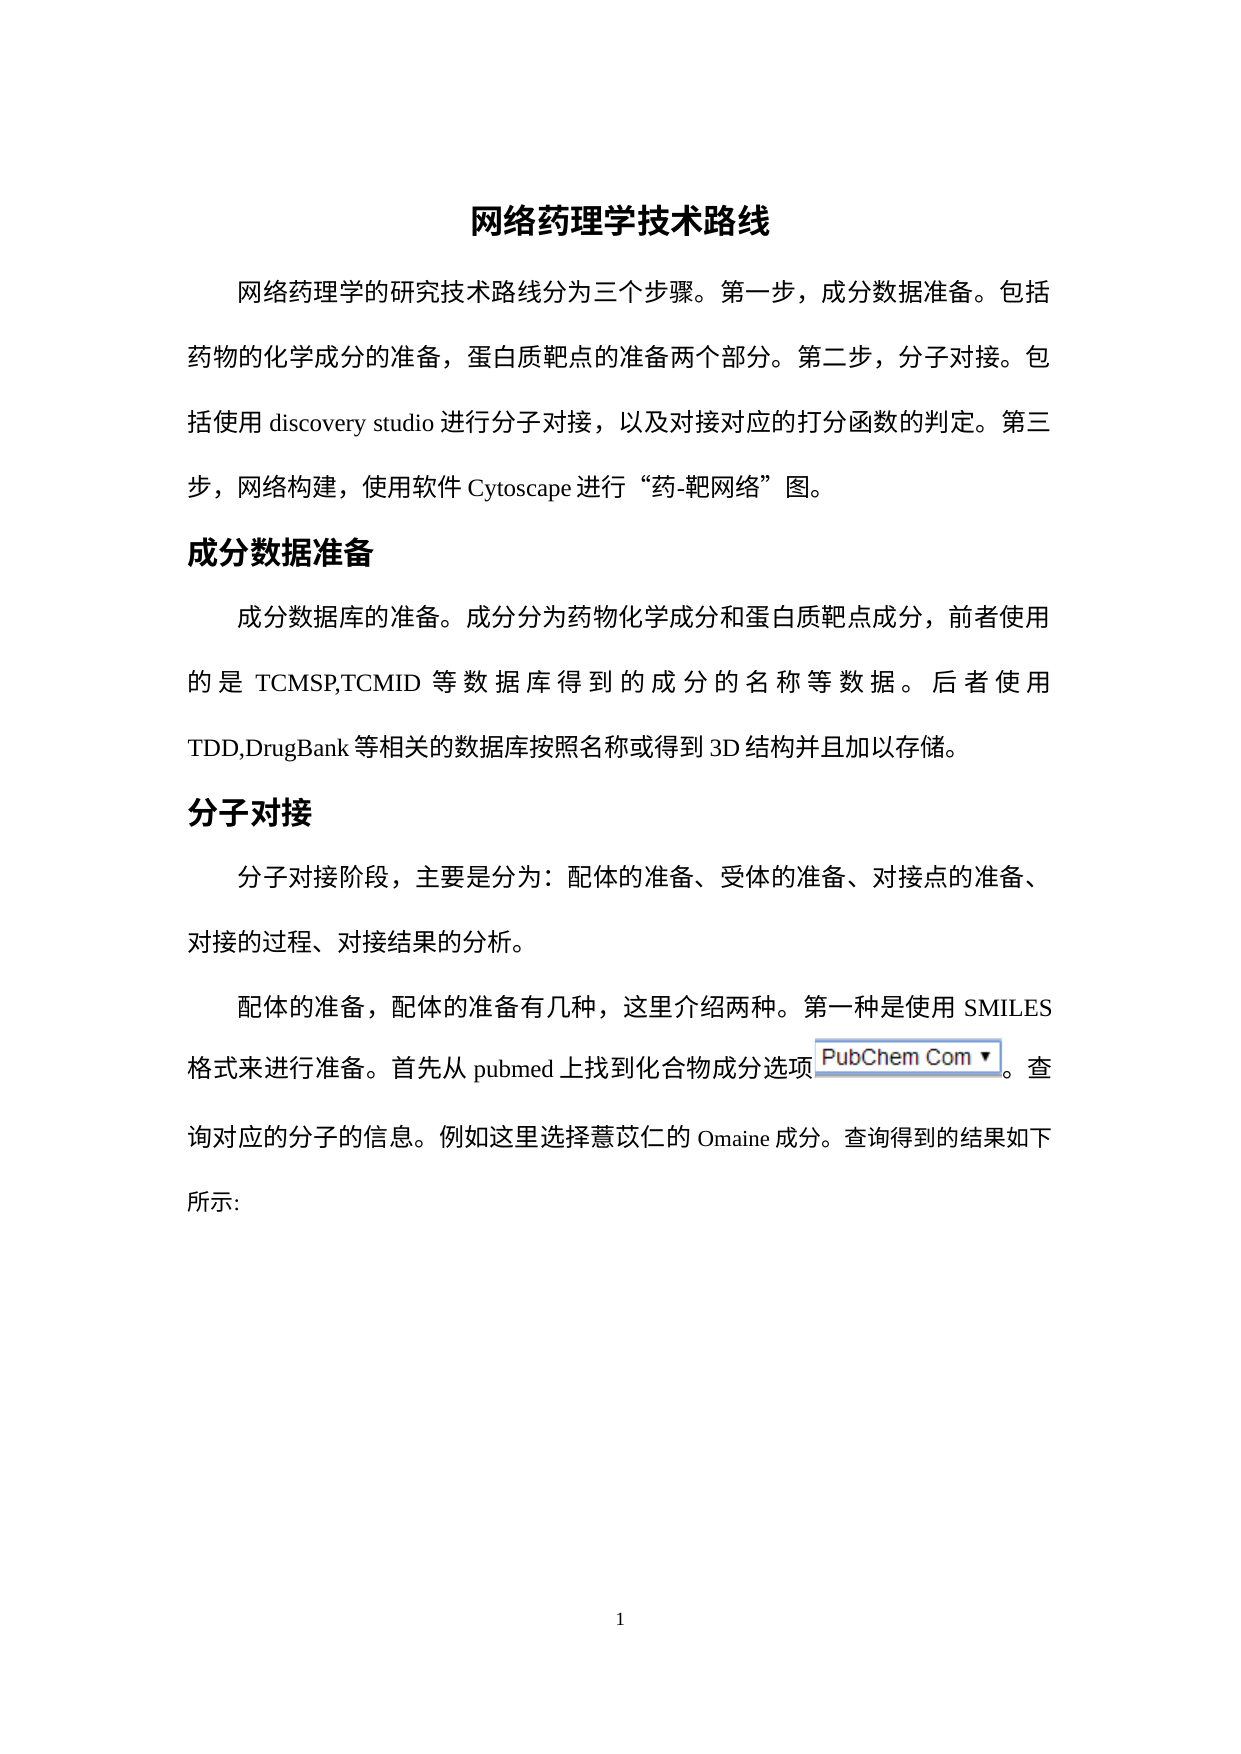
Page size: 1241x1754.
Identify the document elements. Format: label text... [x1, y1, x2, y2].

subtitle 成分数据准备 [187, 518, 1053, 583]
picture [814, 1038, 1003, 1078]
text 配体的准备，配体的准备有几种，这里介绍两种。第一种是使用SMILES格式来进行准备。首先从pubmed上找到化合物成分选项。查询对应的分子的信息。例如这里选择薏苡仁的Omaine成分。查询得到的结果如下所示: [187, 973, 1053, 1233]
text 分子对接阶段，主要是分为：配体的准备、受体的准备、对接点的准备、对接的过程、对接结果的分析。 [187, 843, 1053, 973]
text 成分数据库的准备。成分分为药物化学成分和蛋白质靶点成分，前者使用的是TCMSP,TCMID等数据库得到的成分的名称等数据。后者使用TDD,DrugBank等相关的数据库按照名称或得到3D结构并且加以存储。 [187, 583, 1053, 778]
text 网络药理学的研究技术路线分为三个步骤。第一步，成分数据准备。包括药物的化学成分的准备，蛋白质靶点的准备两个部分。第二步，分子对接。包括使用discovery studio进行分子对接，以及对接对应的打分函数的判定。第三步，网络构建，使用软件Cytoscape进行“药-靶网络”图。 [187, 258, 1053, 518]
subtitle 分子对接 [187, 778, 1053, 843]
title 网络药理学技术路线 [187, 187, 1053, 252]
